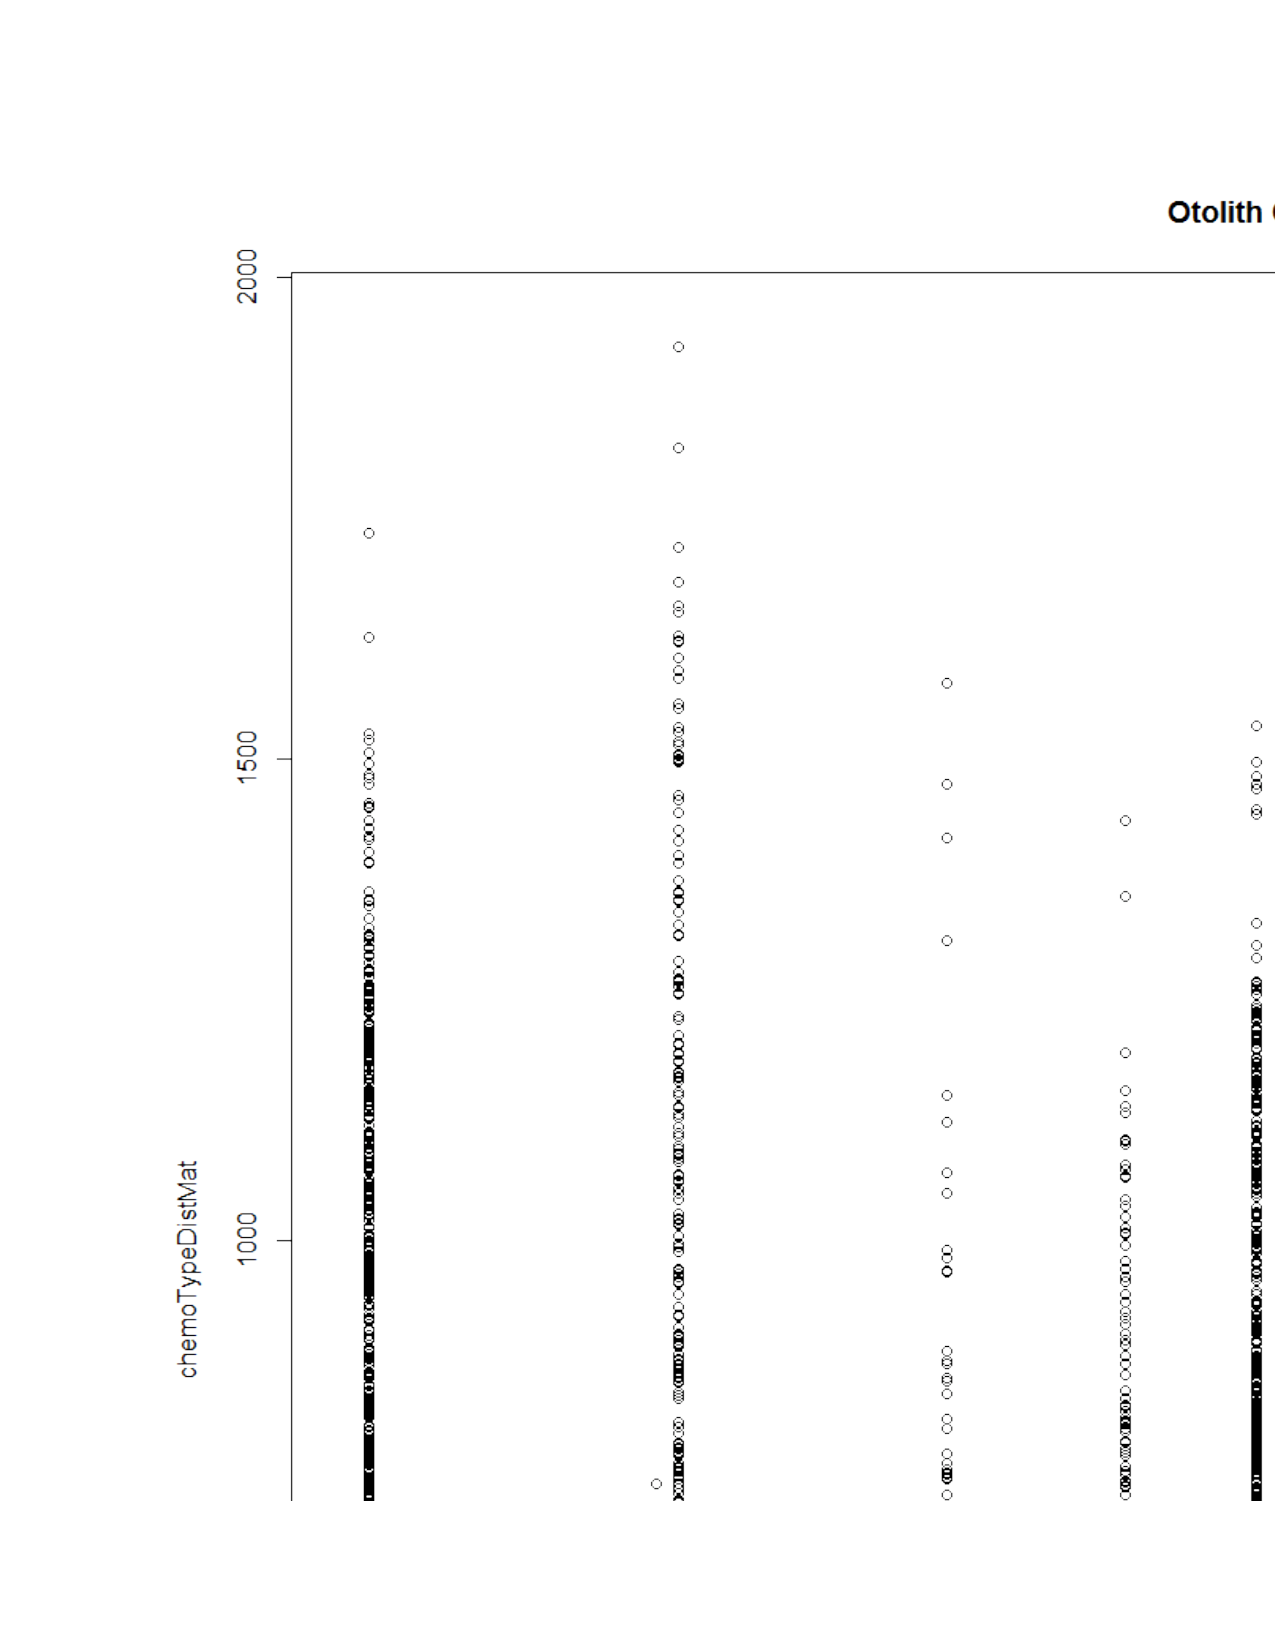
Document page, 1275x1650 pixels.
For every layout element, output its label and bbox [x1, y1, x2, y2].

picture [168, 150, 1275, 1501]
